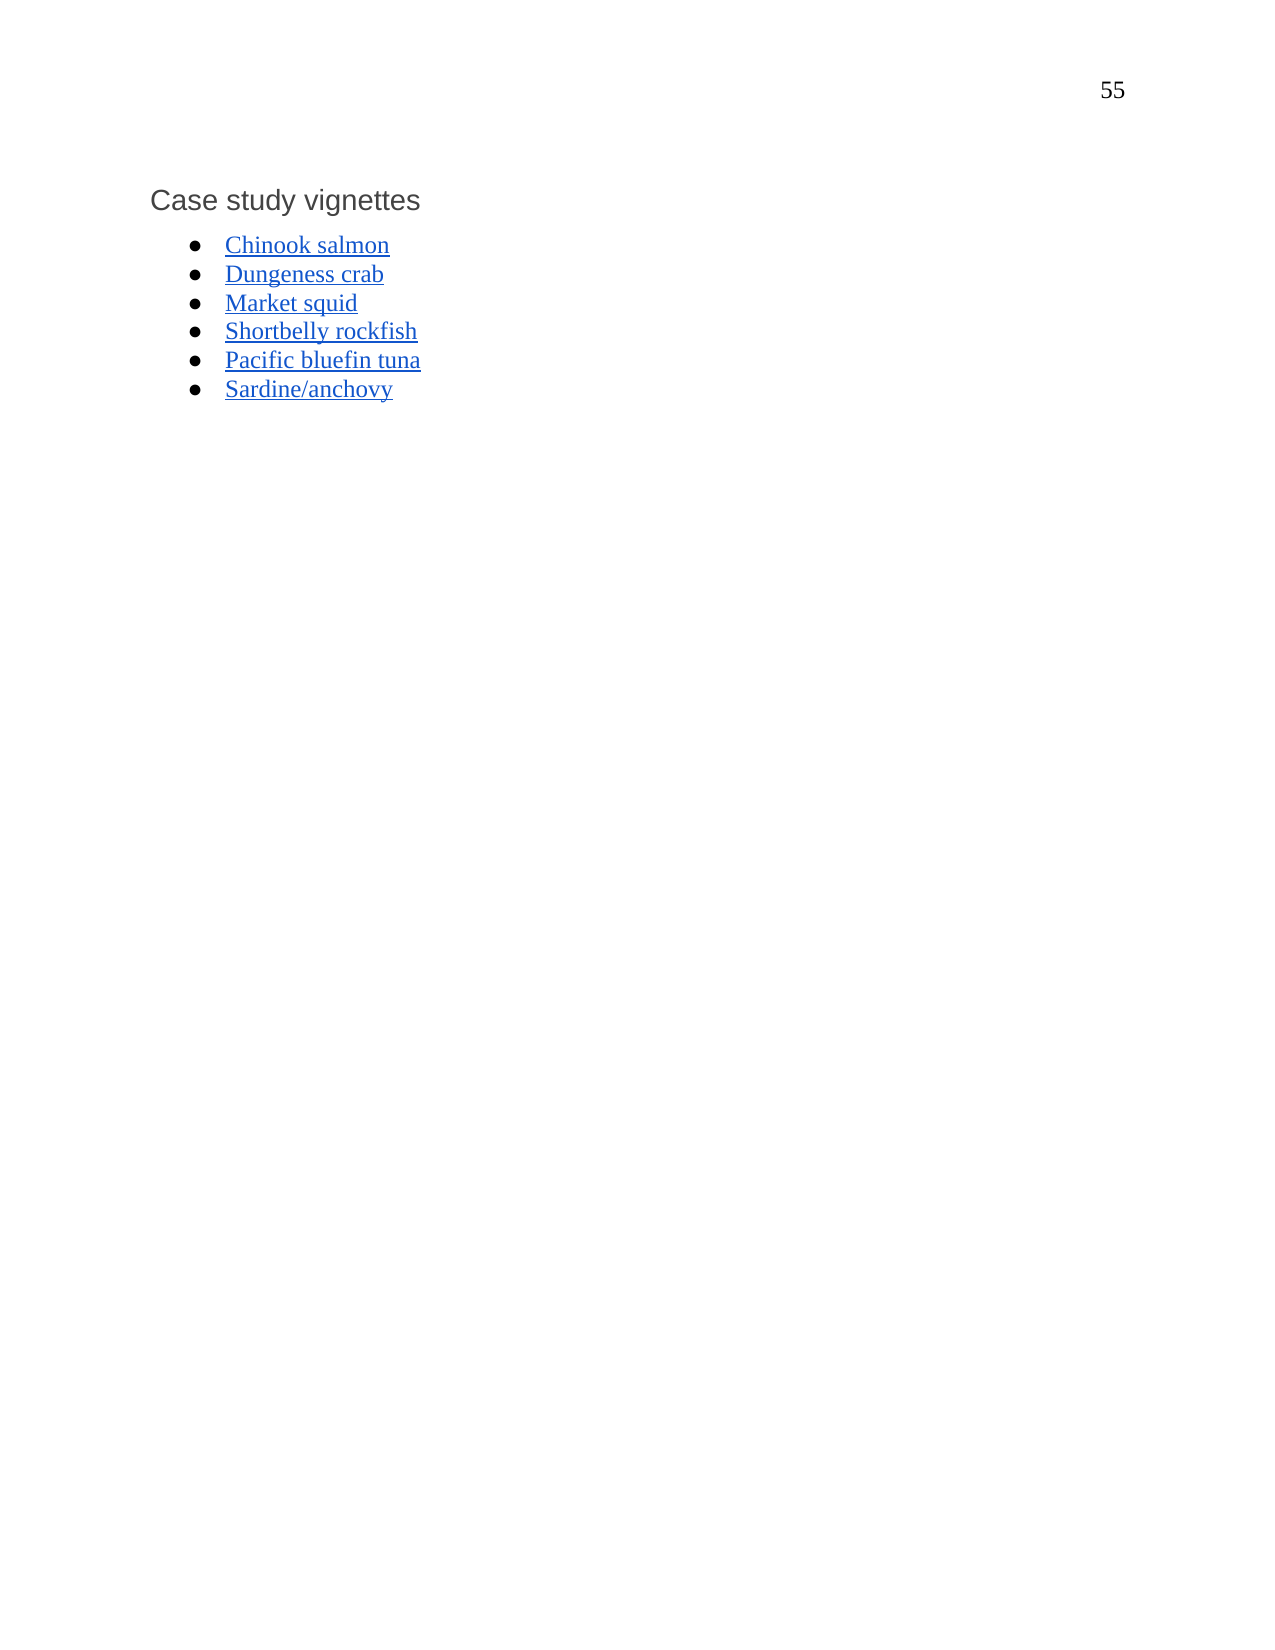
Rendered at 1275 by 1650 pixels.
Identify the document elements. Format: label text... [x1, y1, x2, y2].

list Market squid [187, 288, 1125, 316]
list Chinook salmon [187, 230, 1125, 259]
subtitle Case study vignettes [150, 183, 1125, 217]
list Dungeness crab [187, 259, 1125, 288]
list Shortbelly rockfish [187, 316, 1125, 345]
list Sardine/anchovy [187, 374, 1125, 403]
list Pacific bluefin tuna [187, 345, 1125, 374]
